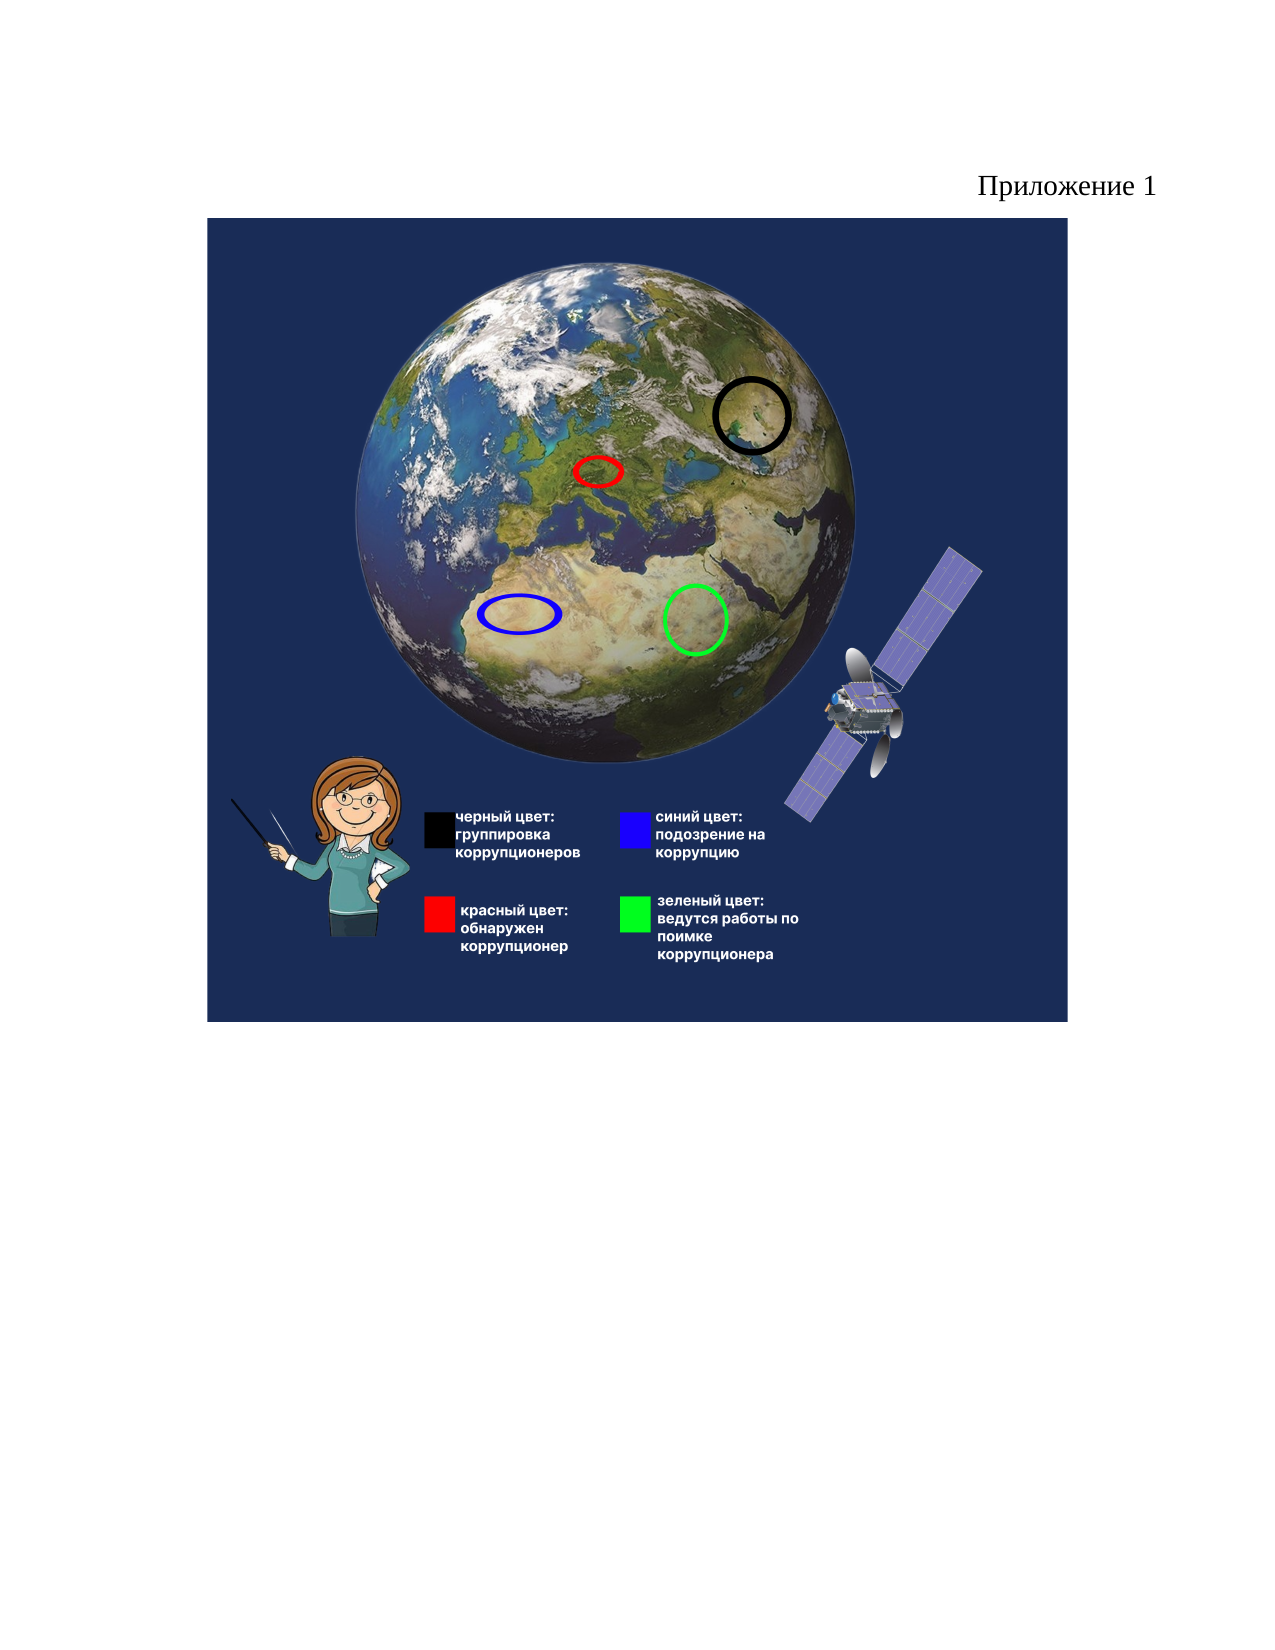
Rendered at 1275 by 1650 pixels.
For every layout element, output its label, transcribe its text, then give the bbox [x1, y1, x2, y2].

picture [207, 218, 1068, 1022]
text Приложение 1 [118, 168, 1157, 202]
